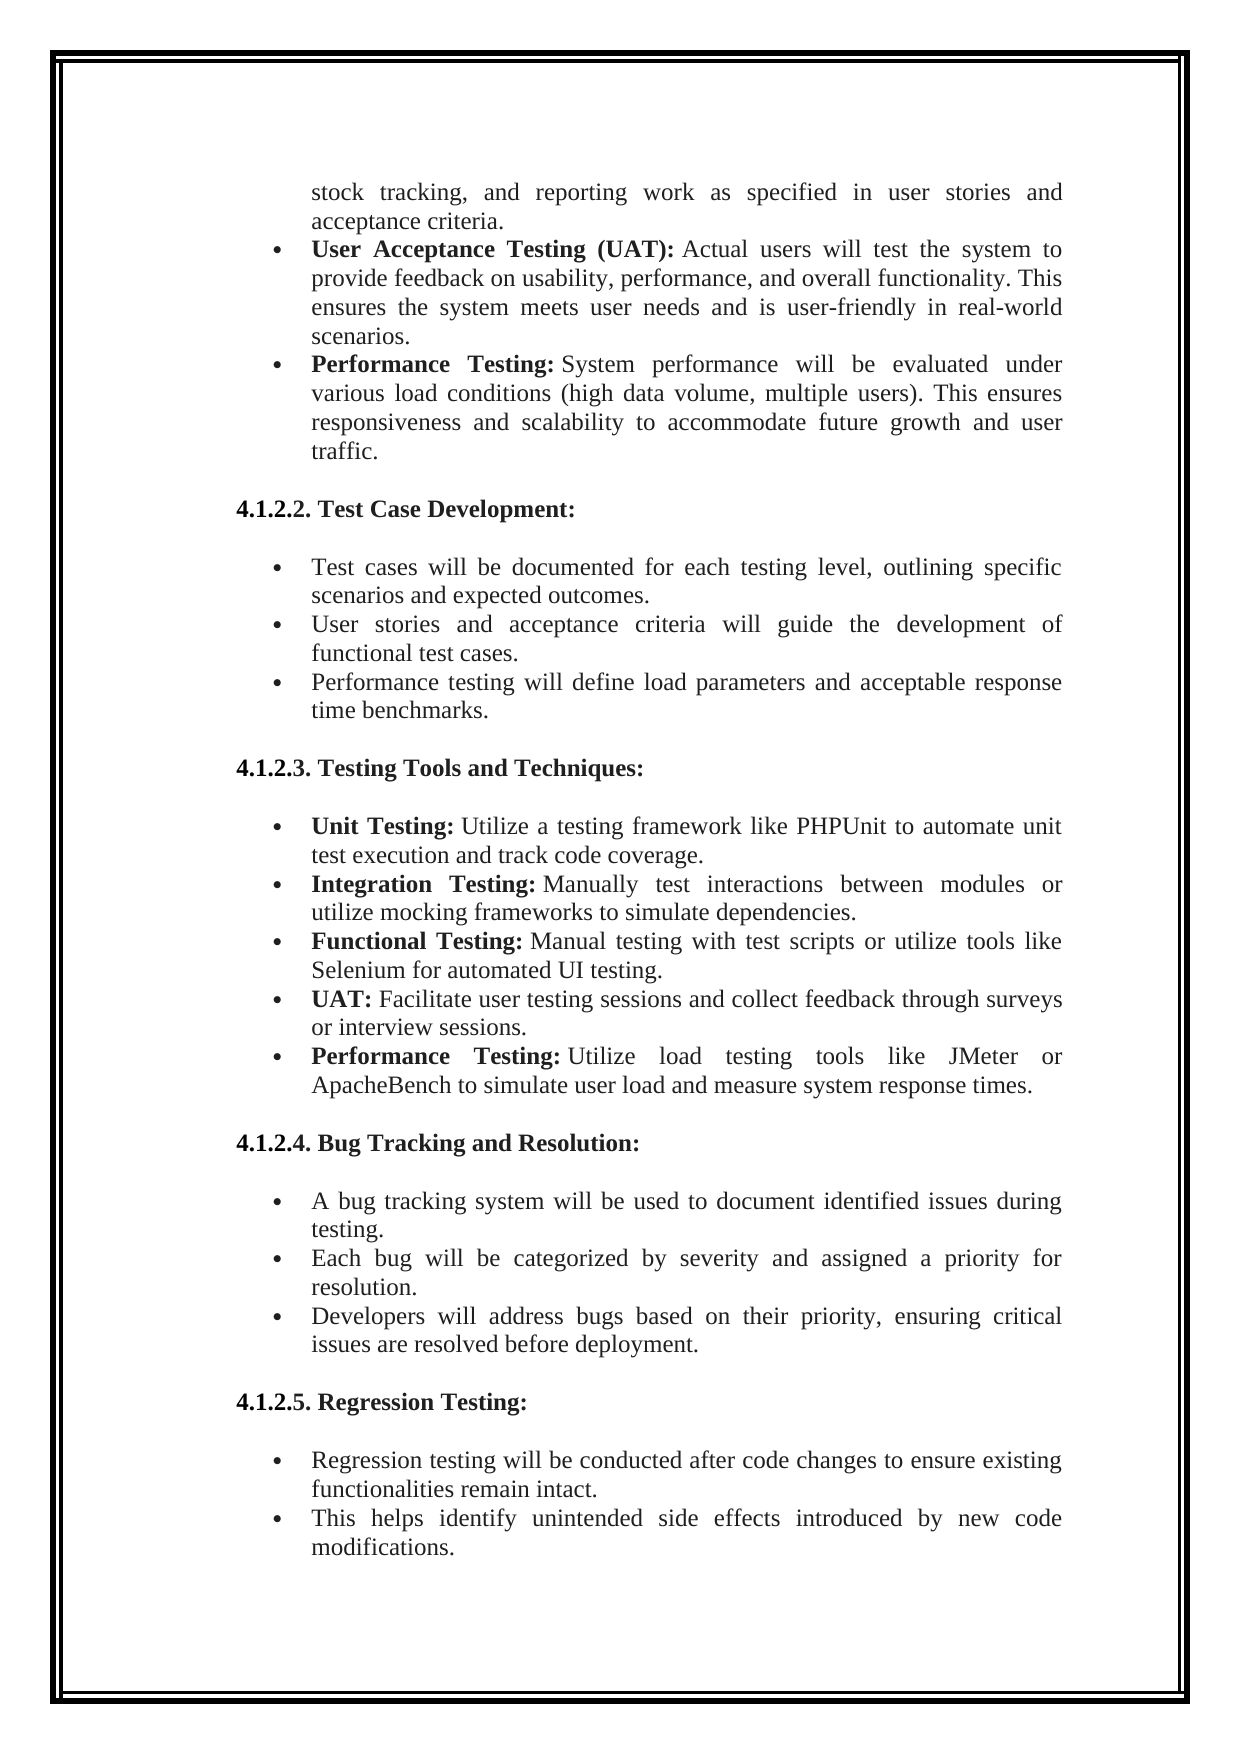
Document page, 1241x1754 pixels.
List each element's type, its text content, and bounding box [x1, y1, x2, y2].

list Performance Testing: System performance will be evaluated under various load conditions (high data volume, multiple users). This ensures responsiveness and scalability to accommodate future growth and user traffic. [274, 349, 1063, 464]
list Integration Testing: Manually test interactions between modules or utilize mocking frameworks to simulate dependencies. [274, 869, 1063, 926]
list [274, 177, 1063, 234]
list Each bug will be categorized by severity and assigned a priority for resolution. [274, 1243, 1063, 1301]
list Unit Testing: Utilize a testing framework like PHPUnit to automate unit test execution and track code coverage. [274, 811, 1063, 869]
list User Acceptance Testing (UAT): Actual users will test the system to provide feedback on usability, performance, and overall functionality. This ensures the system meets user needs and is user-friendly in real-world scenarios. [274, 234, 1063, 349]
list Test cases will be documented for each testing level, outlining specific scenarios and expected outcomes. [274, 552, 1063, 609]
text 4.1.2.3. Testing Tools and Techniques: [236, 753, 1063, 782]
text 4.1.2.4. Bug Tracking and Resolution: [236, 1128, 1063, 1157]
list Regression testing will be conducted after code changes to ensure existing functionalities remain intact. [274, 1445, 1063, 1503]
list This helps identify unintended side effects introduced by new code modifications. [274, 1503, 1063, 1560]
list Developers will address bugs based on their priority, ensuring critical issues are resolved before deployment. [274, 1301, 1063, 1358]
text 4.1.2.5. Regression Testing: [236, 1387, 1063, 1416]
text 4.1.2.2. Test Case Development: [236, 494, 1063, 522]
list A bug tracking system will be used to document identified issues during testing. [274, 1186, 1063, 1243]
list Functional Testing: Manual testing with test scripts or utilize tools like Selenium for automated UI testing. [274, 926, 1063, 984]
list UAT: Facilitate user testing sessions and collect feedback through surveys or interview sessions. [274, 984, 1063, 1041]
list Performance testing will define load parameters and acceptable response time benchmarks. [274, 667, 1063, 724]
list Performance Testing: Utilize load testing tools like JMeter or ApacheBench to simulate user load and measure system response times. [274, 1041, 1063, 1099]
list User stories and acceptance criteria will guide the development of functional test cases. [274, 609, 1063, 667]
